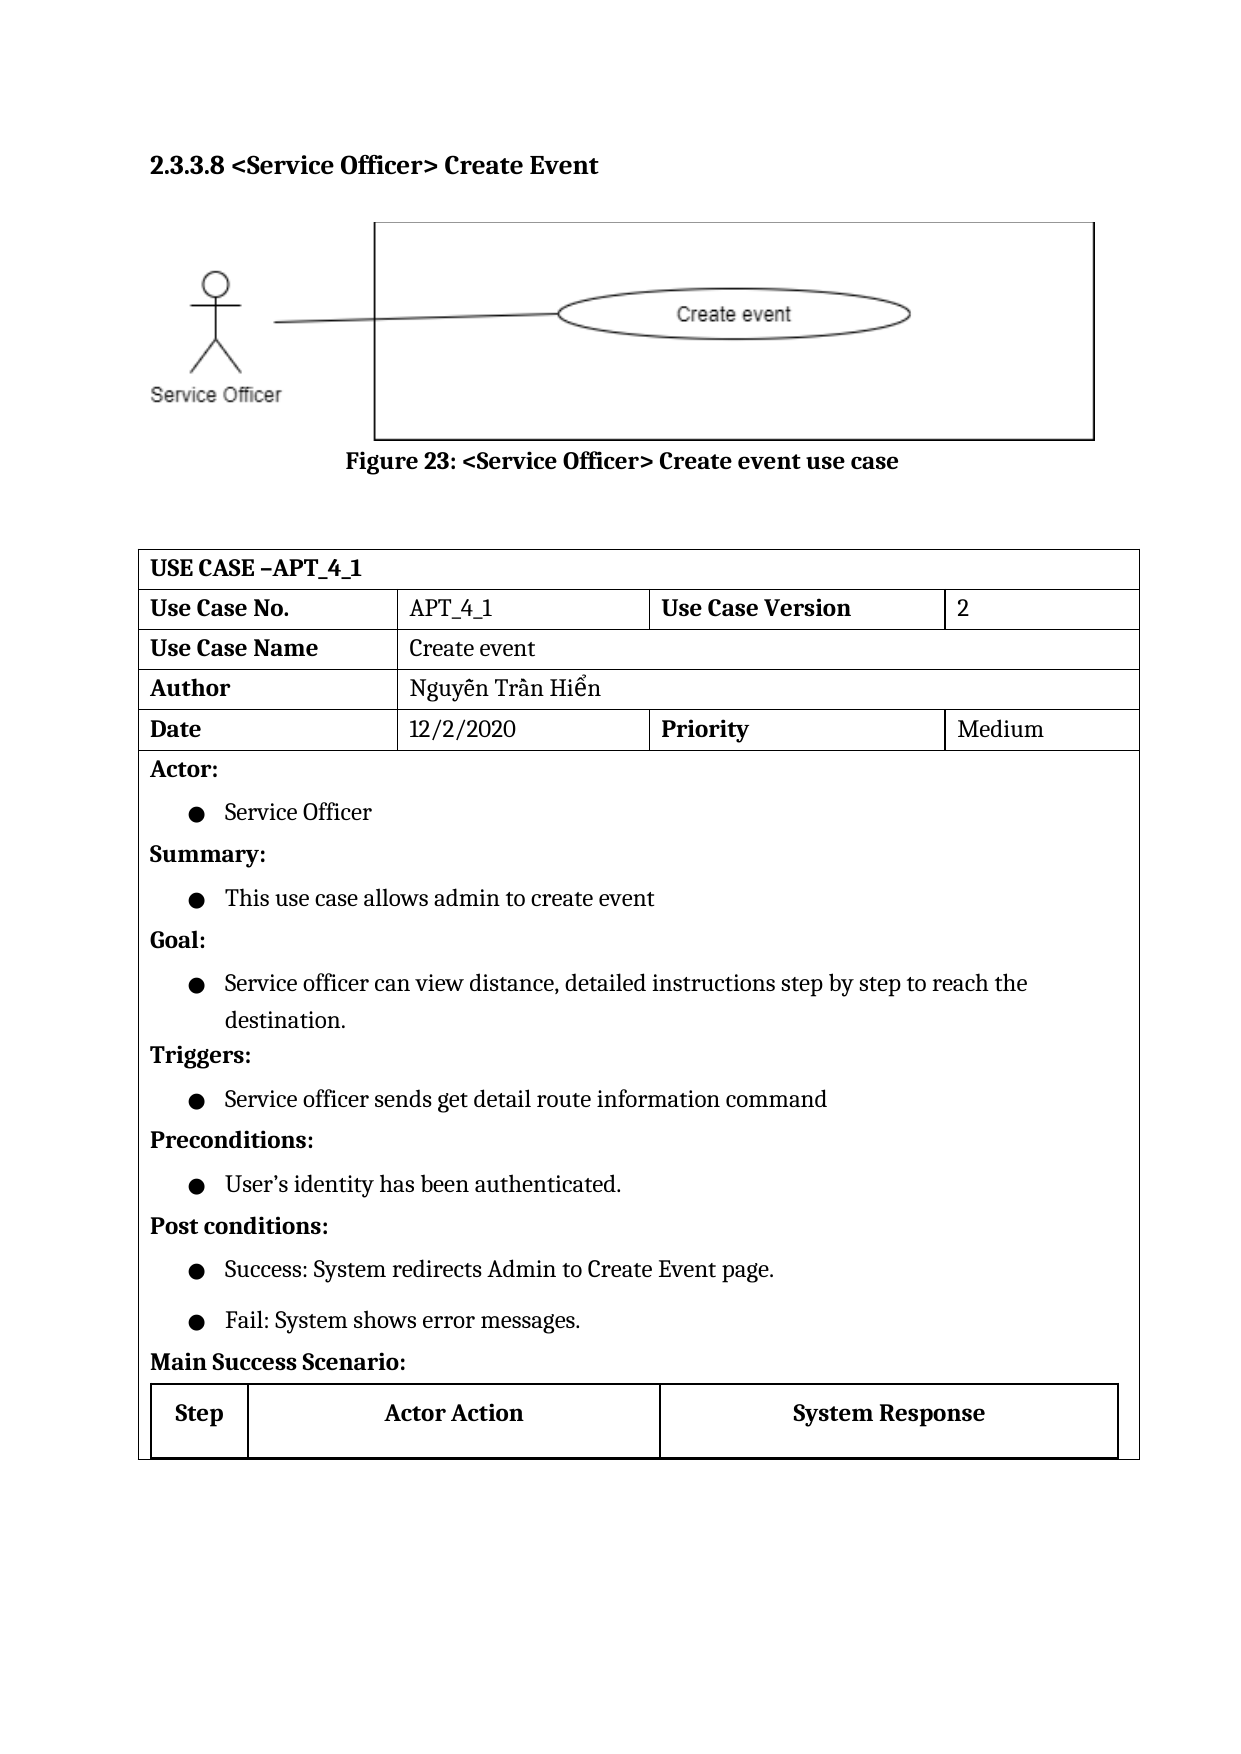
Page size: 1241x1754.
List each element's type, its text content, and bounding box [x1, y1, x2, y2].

text Figure 23: <Service Officer> Create event use case [150, 447, 1094, 476]
table_cell Use Case Name [139, 630, 397, 669]
table_cell Use Case Version [650, 590, 944, 629]
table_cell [139, 751, 1139, 1459]
table_cell Author [139, 670, 397, 709]
table_cell Use Case No. [139, 590, 397, 629]
picture [150, 222, 1095, 441]
table_header USE CASE –APT_4_1 [139, 550, 1139, 589]
subtitle 2.3.3.8 <Service Officer> Create Event [150, 150, 1094, 181]
table_cell Nguyễn Trần Hiển [398, 670, 1139, 709]
table_cell Date [139, 710, 397, 749]
table_cell Create event [398, 630, 1139, 669]
table_cell Priority [650, 710, 944, 749]
table_cell 12/2/2020 [398, 710, 649, 749]
table_cell 2 [946, 590, 1139, 629]
table_cell Medium [946, 710, 1139, 749]
table_cell APT_4_1 [398, 590, 649, 629]
